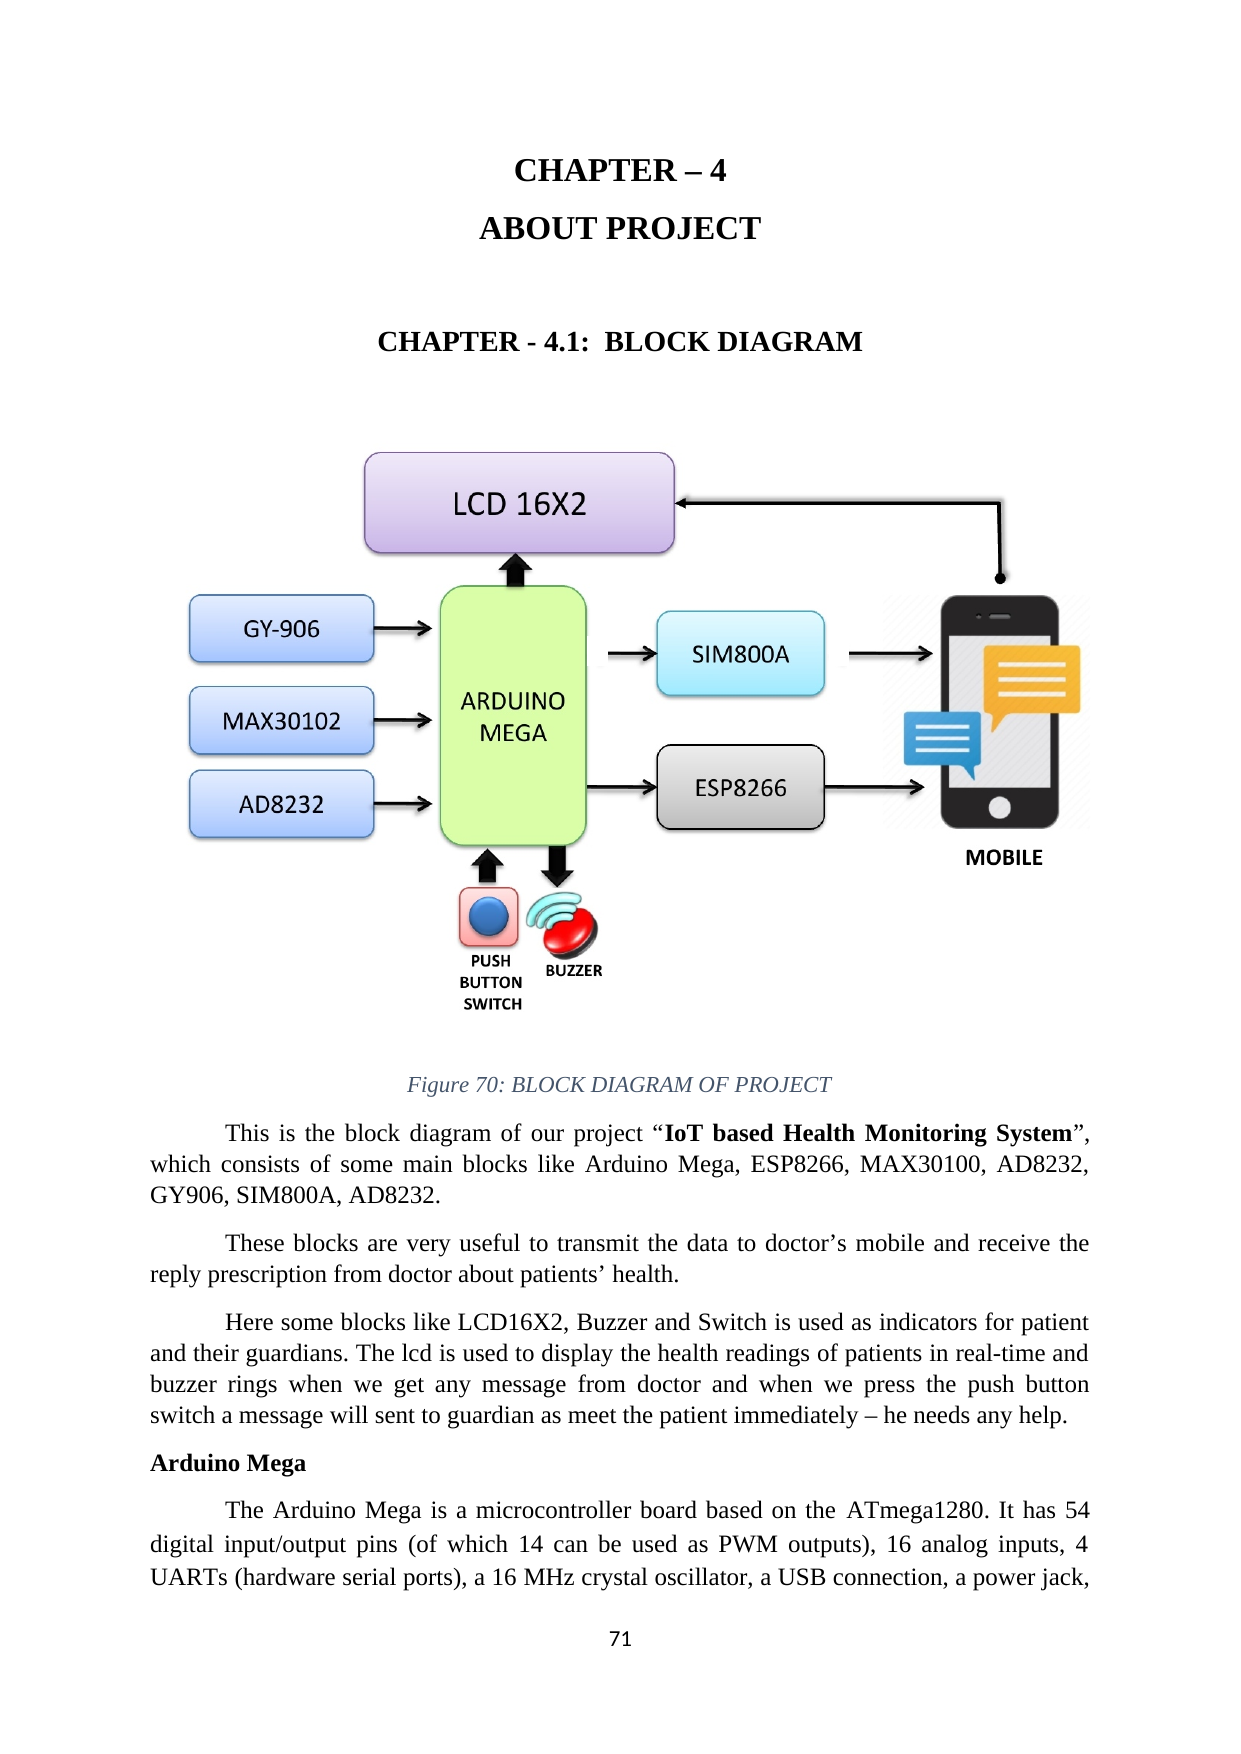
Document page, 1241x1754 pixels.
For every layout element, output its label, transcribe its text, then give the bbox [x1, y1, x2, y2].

picture [150, 429, 1091, 1053]
text ABOUT PROJECT [150, 208, 1090, 246]
text Arduino Mega [150, 1448, 1090, 1477]
text CHAPTER – 4 [150, 150, 1090, 188]
text CHAPTER - 4.1: BLOCK DIAGRAM [150, 324, 1090, 358]
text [150, 1496, 1090, 1590]
text These blocks are very useful to transmit the data to doctor’s mobile and receive the reply prescription from doctor about patients’ health. [150, 1228, 1090, 1288]
text Figure 70: BLOCK DIAGRAM OF PROJECT [150, 1071, 1090, 1098]
text Here some blocks like LCD16X2, Buzzer and Switch is used as indicators for patient and their guardians. The lcd is used to display the health readings of patients in real-time and buzzer rings when we get any message from doctor and when we press the push button switch a message will sent to guardian as meet the patient immediately – he needs any help. [150, 1307, 1090, 1429]
text This is the block diagram of our project “IoT based Health Monitoring System”, which consists of some main blocks like Arduino Mega, ESP8266, MAX30100, AD8232, GY906, SIM800A, AD8232. [150, 1118, 1090, 1209]
